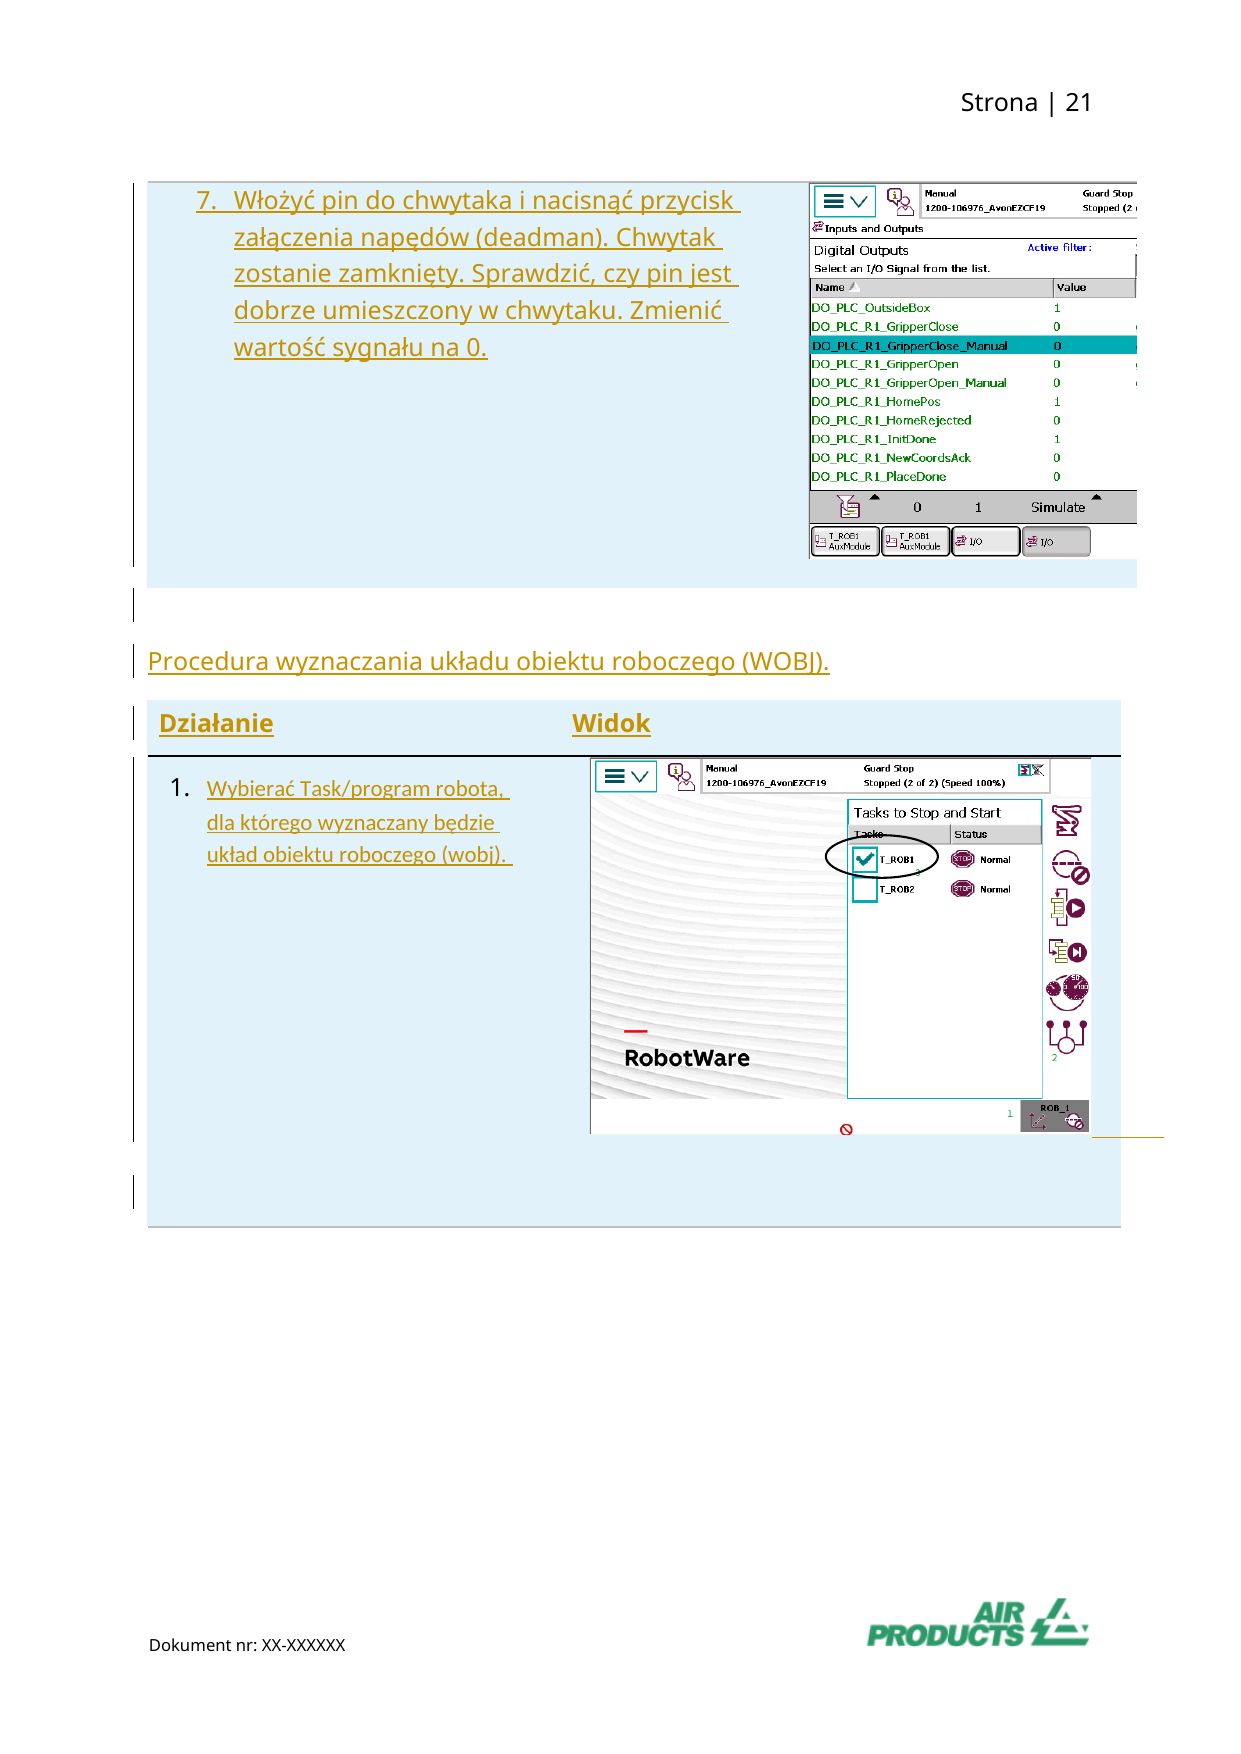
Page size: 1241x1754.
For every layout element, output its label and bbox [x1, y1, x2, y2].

picture [864, 1596, 1094, 1651]
picture [589, 757, 1092, 1135]
picture [808, 182, 1137, 560]
